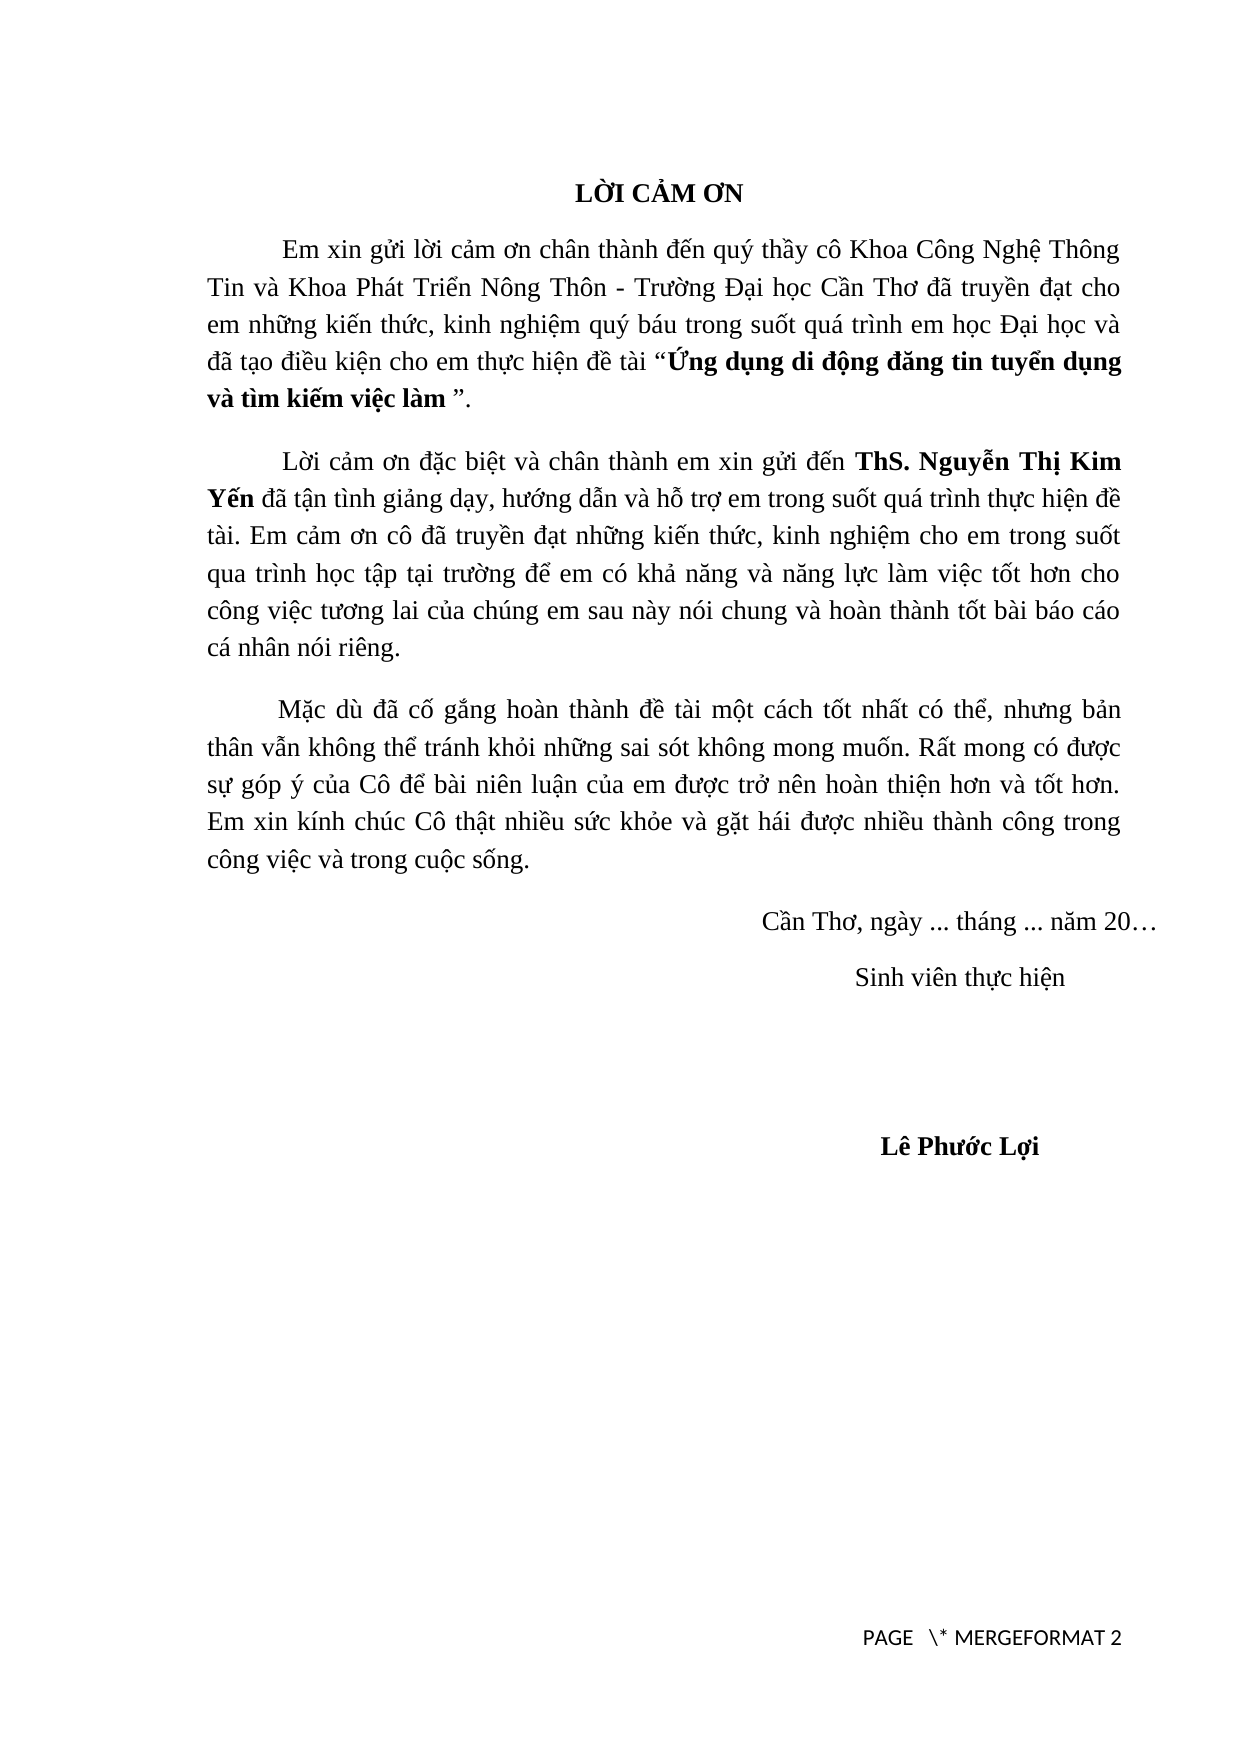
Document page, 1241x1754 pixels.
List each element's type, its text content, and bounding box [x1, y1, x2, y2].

text Mặc dù đã cố gắng hoàn thành đề tài một cách tốt nhất có thể, nhưng bản thân vẫn không thể tránh khỏi những sai sót không mong muốn. Rất mong có được sự góp ý của Cô để bài niên luận của em được trở nên hoàn thiện hơn và tốt hơn. Em xin kính chúc Cô thật nhiều sức khỏe và gặt hái được nhiều thành công trong công việc và trong cuộc sống. [207, 693, 1122, 874]
text Lời cảm ơn đặc biệt và chân thành em xin gửi đến ThS. Nguyễn Thị Kim Yến đã tận tình giảng dạy, hướng dẫn và hỗ trợ em trong suốt quá trình thực hiện đề tài. Em cảm ơn cô đã truyền đạt những kiến thức, kinh nghiệm cho em trong suốt qua trình học tập tại trường để em có khả năng và năng lực làm việc tốt hơn cho công việc tương lai của chúng em sau này nói chung và hoàn thành tốt bài báo cáo cá nhân nói riêng. [207, 445, 1122, 662]
text Cần Thơ, ngày ... tháng ... năm 20… [207, 905, 1132, 936]
subtitle LỜI CẢM ƠN [217, 177, 1101, 208]
text Lê Phước Lợi [207, 1129, 1122, 1161]
text Em xin gửi lời cảm ơn chân thành đến quý thầy cô Khoa Công Nghệ Thông Tin và Khoa Phát Triển Nông Thôn - Trường Đại học Cần Thơ đã truyền đạt cho em những kiến thức, kinh nghiệm quý báu trong suốt quá trình em học Đại học và đã tạo điều kiện cho em thực hiện đề tài “Ứng dụng di động đăng tin tuyển dụng và tìm kiếm việc làm ”. [207, 233, 1122, 414]
text Sinh viên thực hiện [207, 961, 1132, 992]
